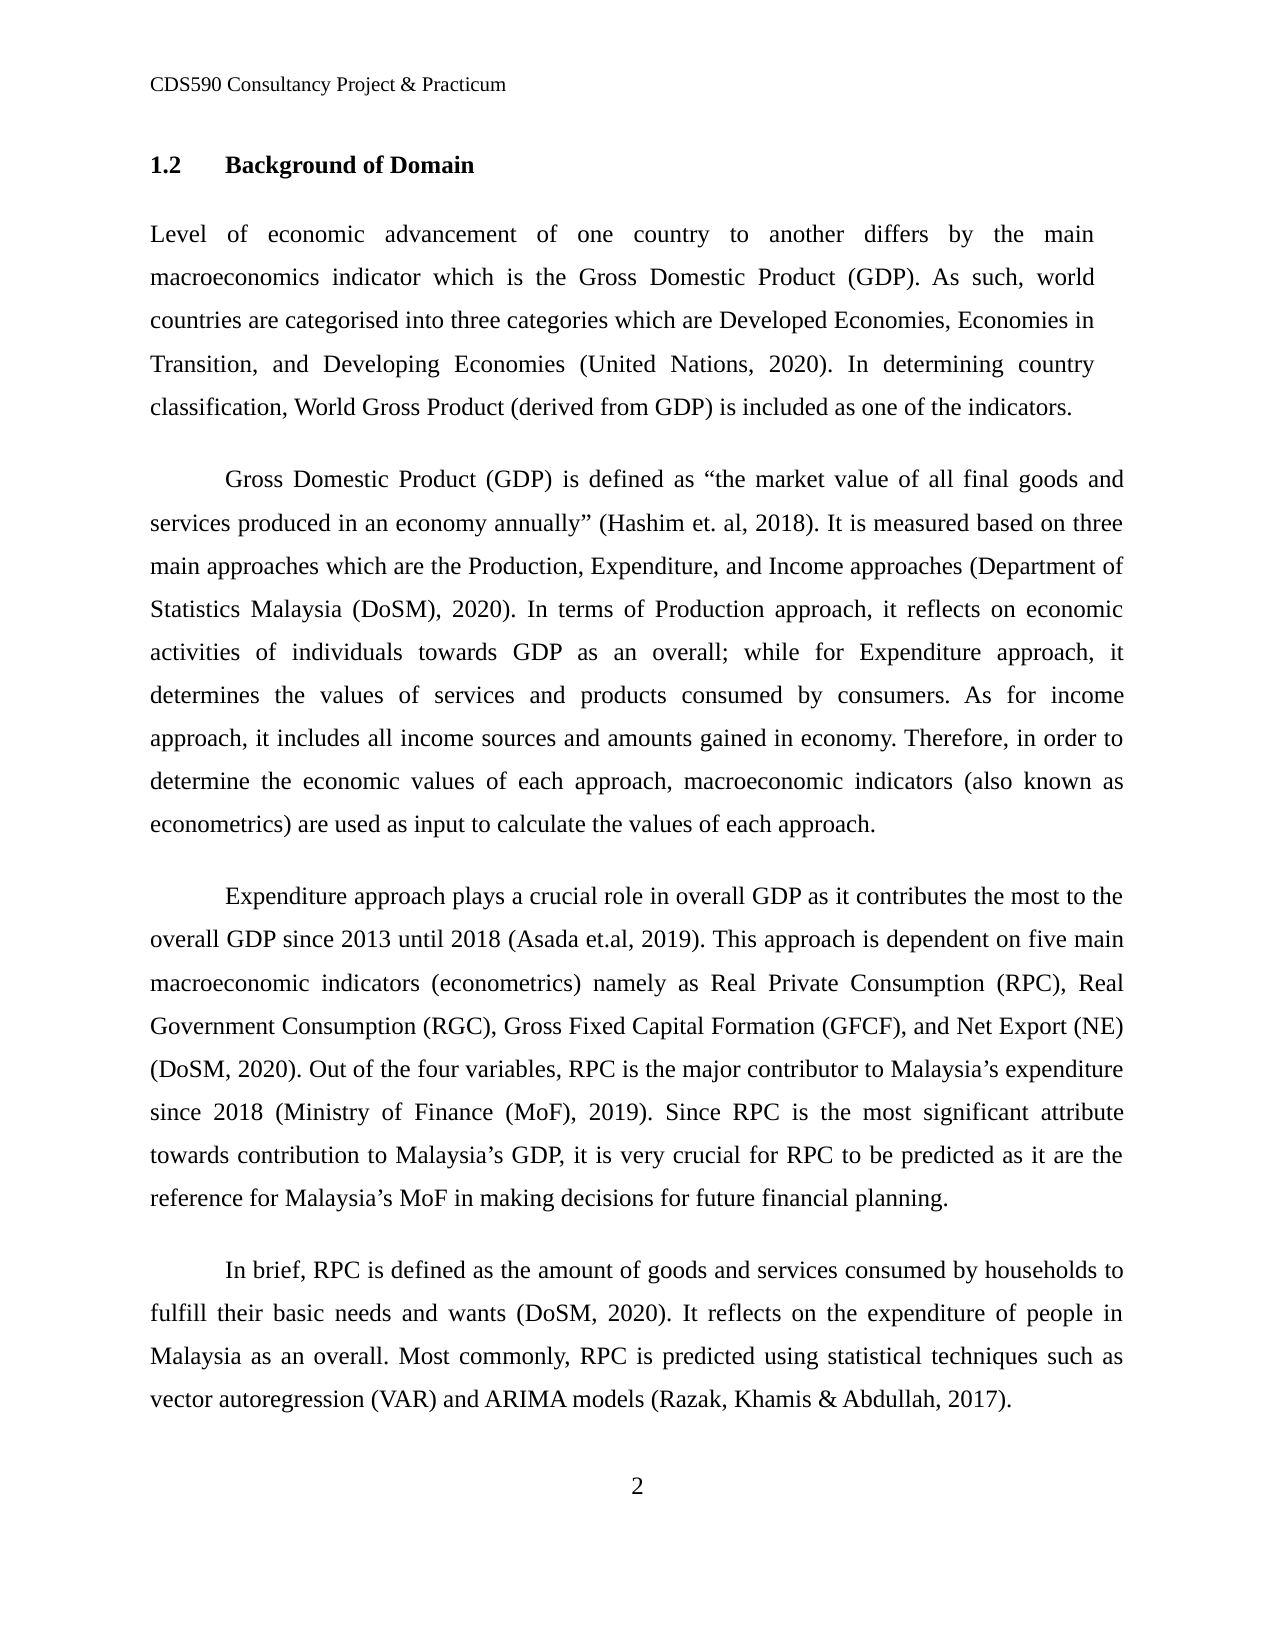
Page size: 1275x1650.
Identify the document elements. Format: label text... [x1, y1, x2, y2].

text In brief, RPC is defined as the amount of goods and services consumed by households to fulfill their basic needs and wants (DoSM, 2020). It reflects on the expenditure of people in Malaysia as an overall. Most commonly, RPC is predicted using statistical techniques such as vector autoregression (VAR) and ARIMA models (Razak, Khamis & Abdullah, 2017). [150, 1255, 1125, 1413]
text Expenditure approach plays a crucial role in overall GDP as it contributes the most to the overall GDP since 2013 until 2018 (Asada et.al, 2019). This approach is dependent on five main macroeconomic indicators (econometrics) namely as Real Private Consumption (RPC), Real Government Consumption (RGC), Gross Fixed Capital Formation (GFCF), and Net Export (NE) (DoSM, 2020). Out of the four variables, RPC is the major contributor to Malaysia’s expenditure since 2018 (Ministry of Finance (MoF), 2019). Since RPC is the most significant attribute towards contribution to Malaysia’s GDP, it is very crucial for RPC to be predicted as it are the reference for Malaysia’s MoF in making decisions for future financial planning. [150, 881, 1125, 1212]
subtitle 1.2 Background of Domain [150, 150, 1125, 179]
text Level of economic advancement of one country to another differs by the main macroeconomics indicator which is the Gross Domestic Product (GDP). As such, world countries are categorised into three categories which are Developed Economies, Economies in Transition, and Developing Economies (United Nations, 2020). In determining country classification, World Gross Product (derived from GDP) is included as one of the indicators. [150, 219, 1096, 421]
text Gross Domestic Product (GDP) is defined as “the market value of all final goods and services produced in an economy annually” (Hashim et. al, 2018). It is measured based on three main approaches which are the Production, Expenditure, and Income approaches (Department of Statistics Malaysia (DoSM), 2020). In terms of Production approach, it reflects on economic activities of individuals towards GDP as an overall; while for Expenditure approach, it determines the values of services and products consumed by consumers. As for income approach, it includes all income sources and amounts gained in economy. Therefore, in order to determine the economic values of each approach, macroeconomic indicators (also known as econometrics) are used as input to calculate the values of each approach. [150, 464, 1125, 838]
